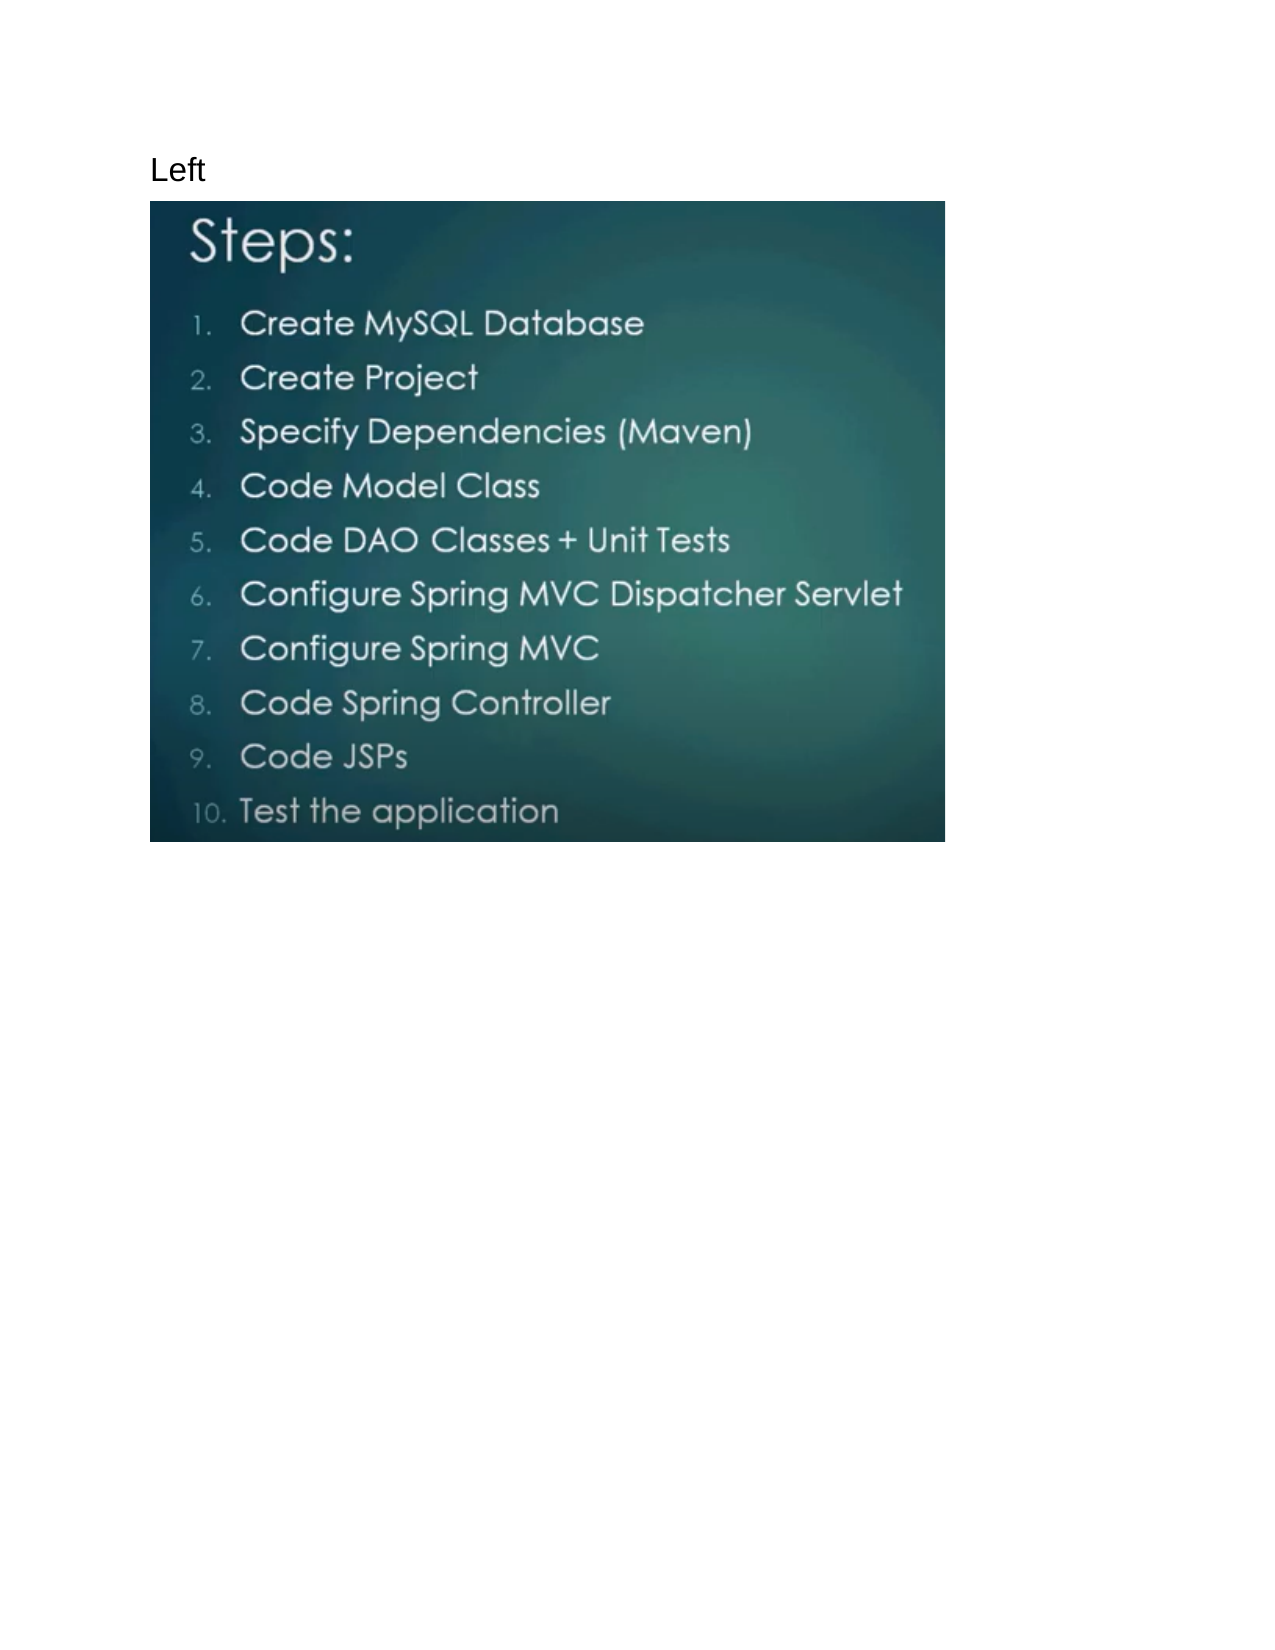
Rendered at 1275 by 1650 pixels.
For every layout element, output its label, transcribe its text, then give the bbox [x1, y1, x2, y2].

subtitle Left [150, 150, 1125, 188]
picture [150, 201, 946, 842]
